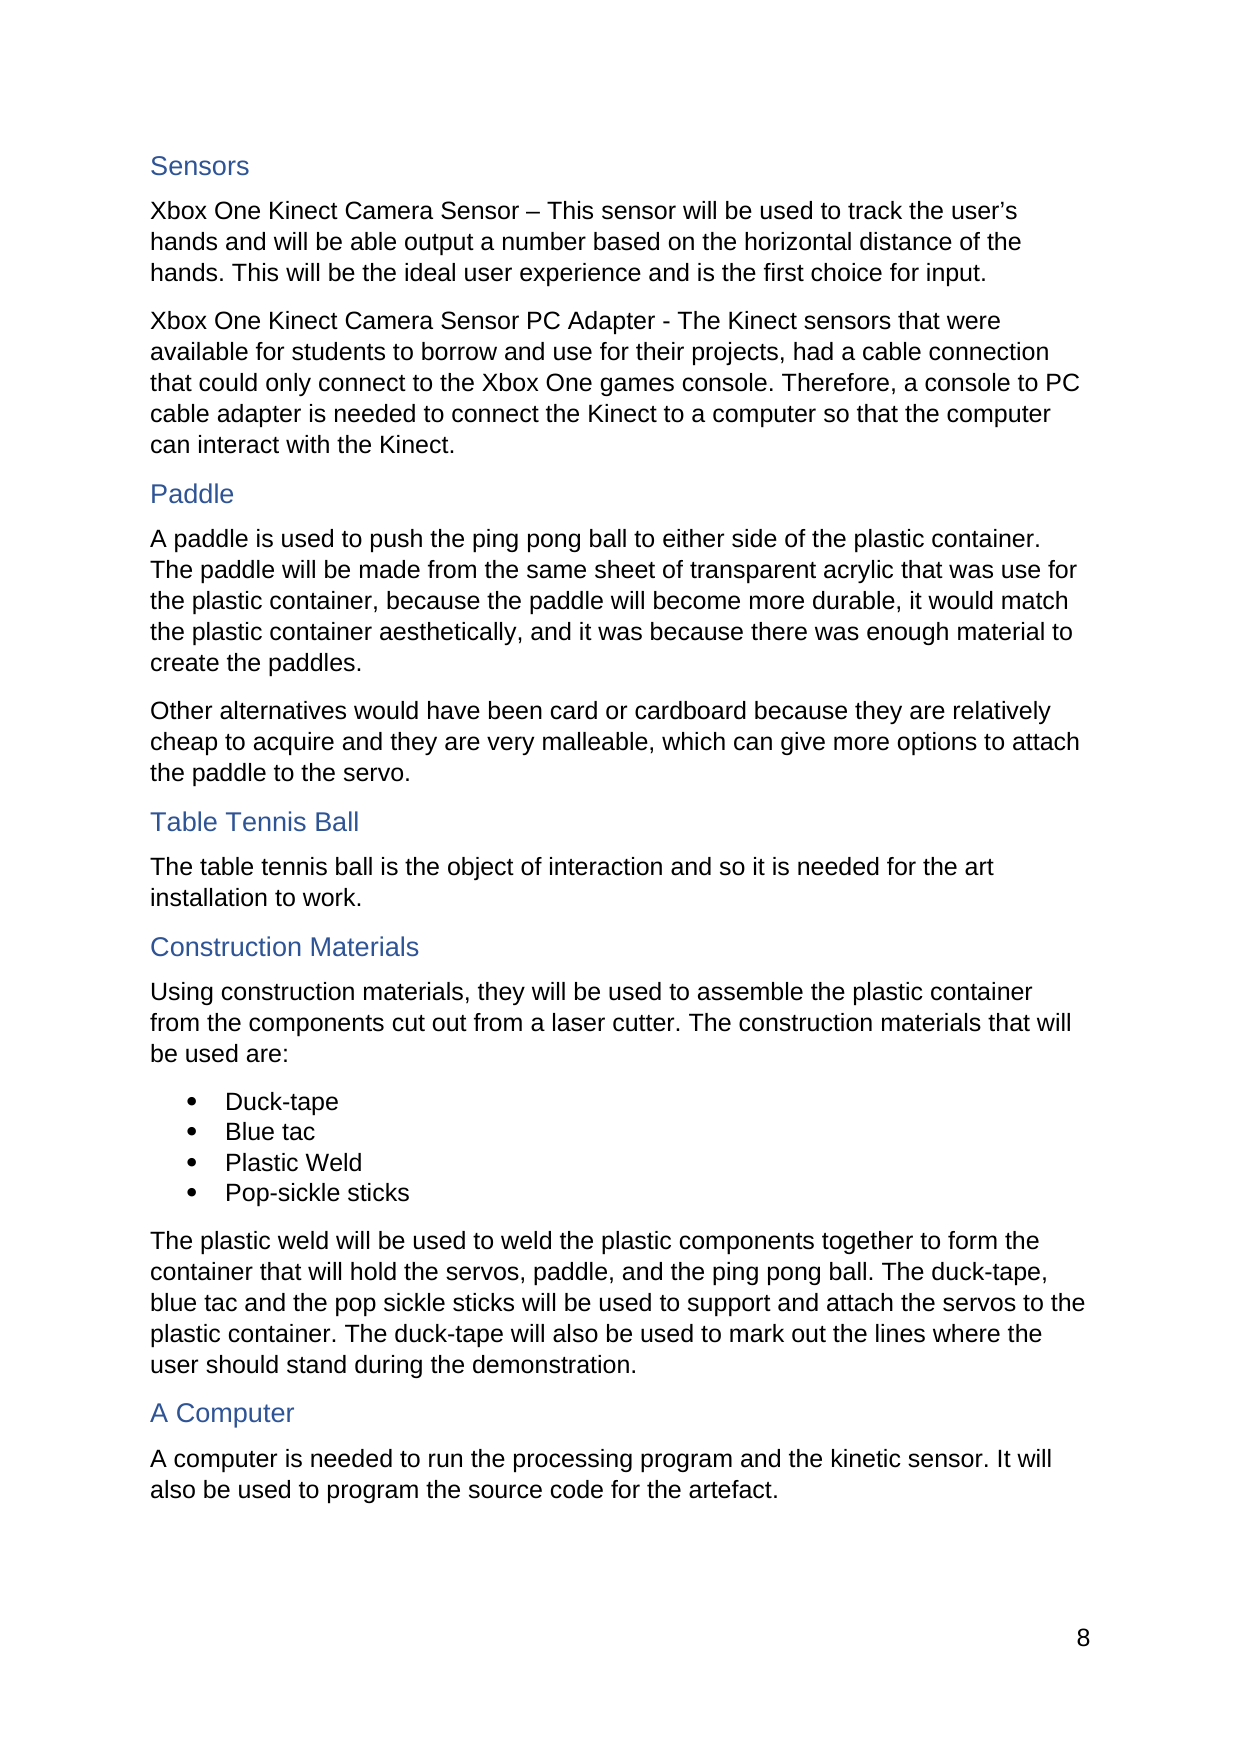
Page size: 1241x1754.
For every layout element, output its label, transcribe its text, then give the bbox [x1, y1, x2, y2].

subtitle Table Tennis Ball [150, 806, 1090, 837]
text Xbox One Kinect Camera Sensor PC Adapter - The Kinect sensors that were available for students to borrow and use for their projects, had a cable connection that could only connect to the Xbox One games console. Therefore, a console to PC cable adapter is needed to connect the Kinect to a computer so that the computer can interact with the Kinect. [150, 306, 1090, 459]
list Duck-tape [187, 1087, 1090, 1116]
list Pop-sickle sticks [187, 1178, 1090, 1207]
text A paddle is used to push the ping pong ball to either side of the plastic container. The paddle will be made from the same sheet of transparent acrylic that was use for the plastic container, because the paddle will become more durable, it would match the plastic container aesthetically, and it was because there was enough material to create the paddles. [150, 524, 1090, 677]
list Plastic Weld [187, 1148, 1090, 1177]
subtitle Sensors [150, 150, 1090, 181]
text Using construction materials, they will be used to assemble the plastic container from the components cut out from a laser cutter. The construction materials that will be used are: [150, 977, 1090, 1068]
text The table tennis ball is the object of interaction and so it is needed for the art installation to work. [150, 852, 1090, 912]
text A computer is needed to run the processing program and the kinetic sensor. It will also be used to program the source code for the artefact. [150, 1444, 1090, 1503]
subtitle Paddle [150, 478, 1090, 509]
subtitle Construction Materials [150, 931, 1090, 962]
text Xbox One Kinect Camera Sensor – This sensor will be used to track the user’s hands and will be able output a number based on the horizontal distance of the hands. This will be the ideal user experience and is the first choice for input. [150, 196, 1090, 287]
list Blue tac [187, 1117, 1090, 1146]
text Other alternatives would have been card or cardboard because they are relatively cheap to acquire and they are very malleable, which can give more options to attach the paddle to the servo. [150, 696, 1090, 787]
text The plastic weld will be used to weld the plastic components together to form the container that will hold the servos, paddle, and the ping pong ball. The duck-tape, blue tac and the pop sickle sticks will be used to support and attach the servos to the plastic container. The duck-tape will also be used to mark out the lines where the user should stand during the demonstration. [150, 1226, 1090, 1378]
subtitle A Computer [150, 1397, 1090, 1429]
